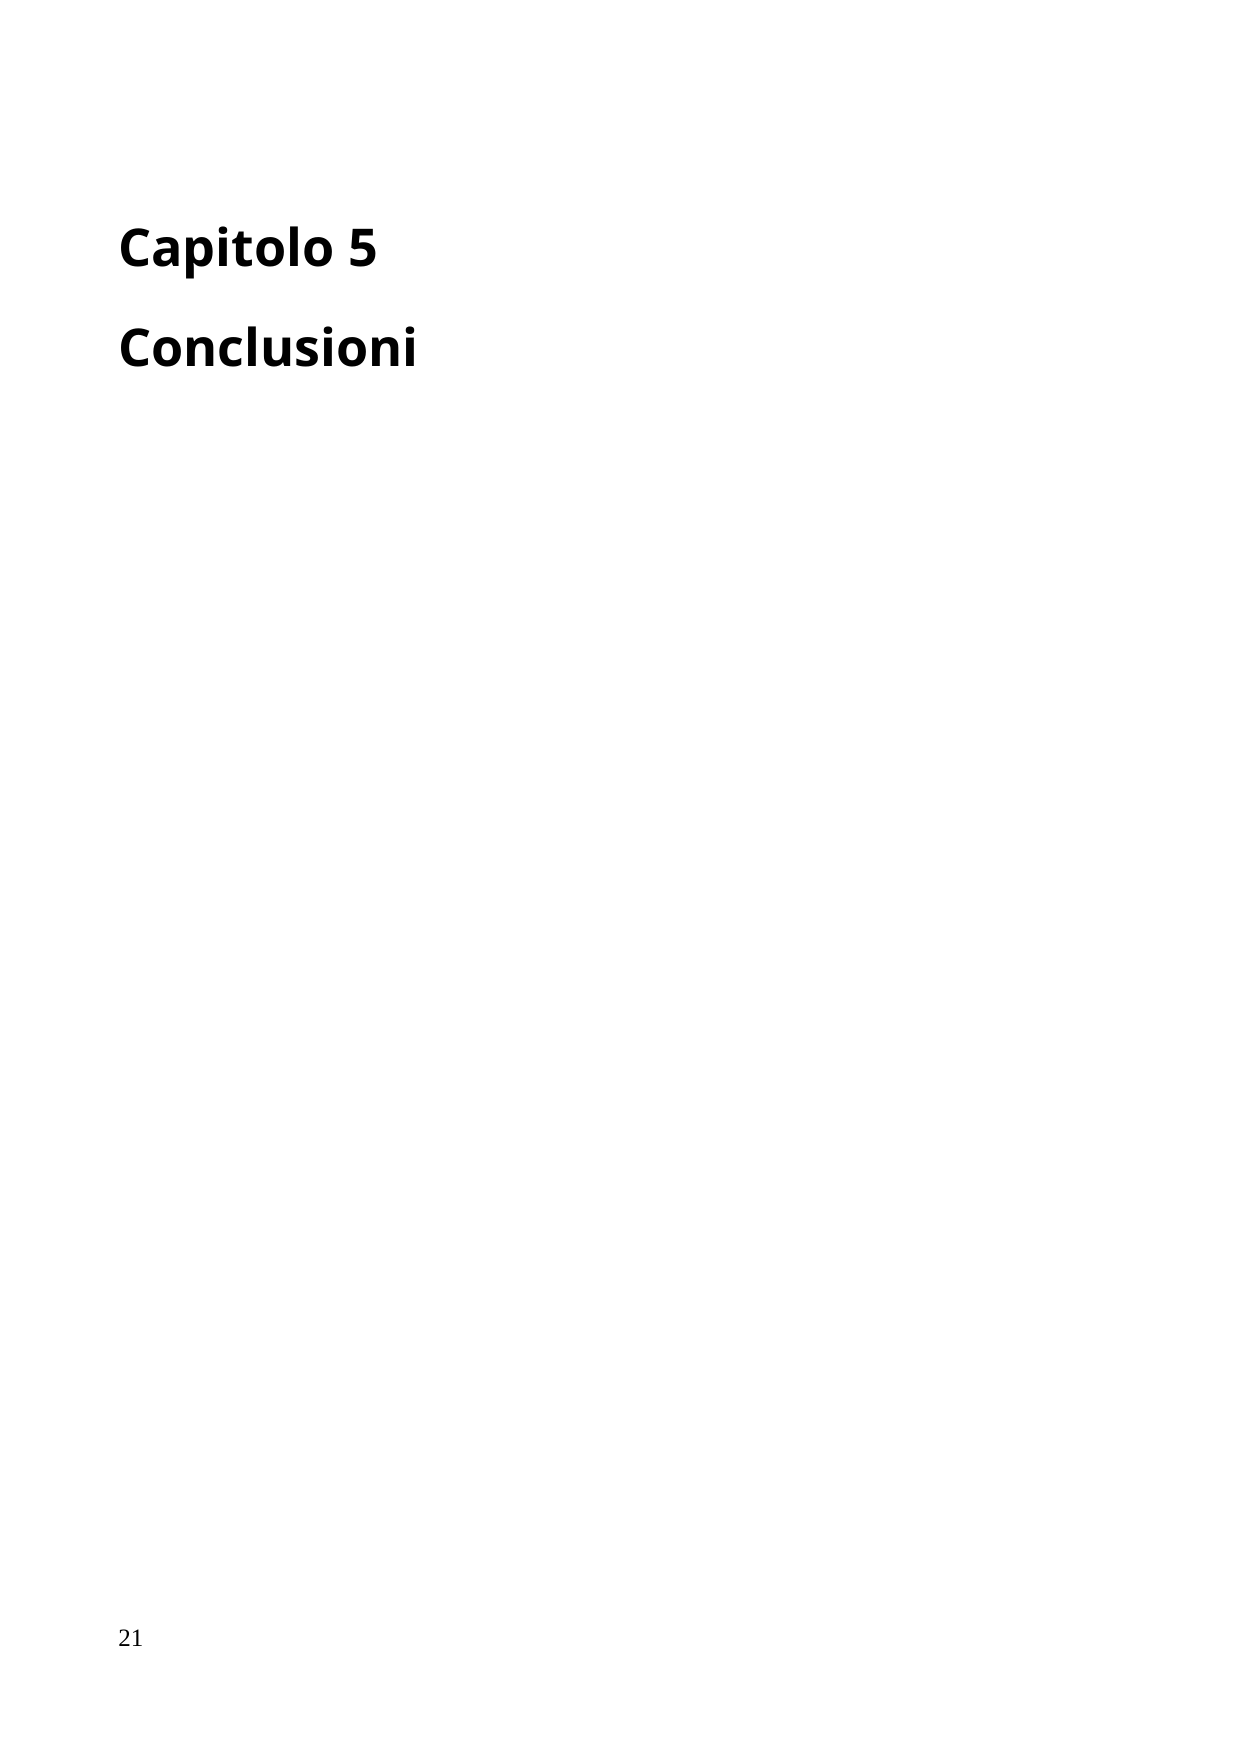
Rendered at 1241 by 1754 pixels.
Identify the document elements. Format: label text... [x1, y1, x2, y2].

subtitle Conclusioni [118, 311, 1122, 382]
text Capitolo 5 [118, 211, 1122, 282]
